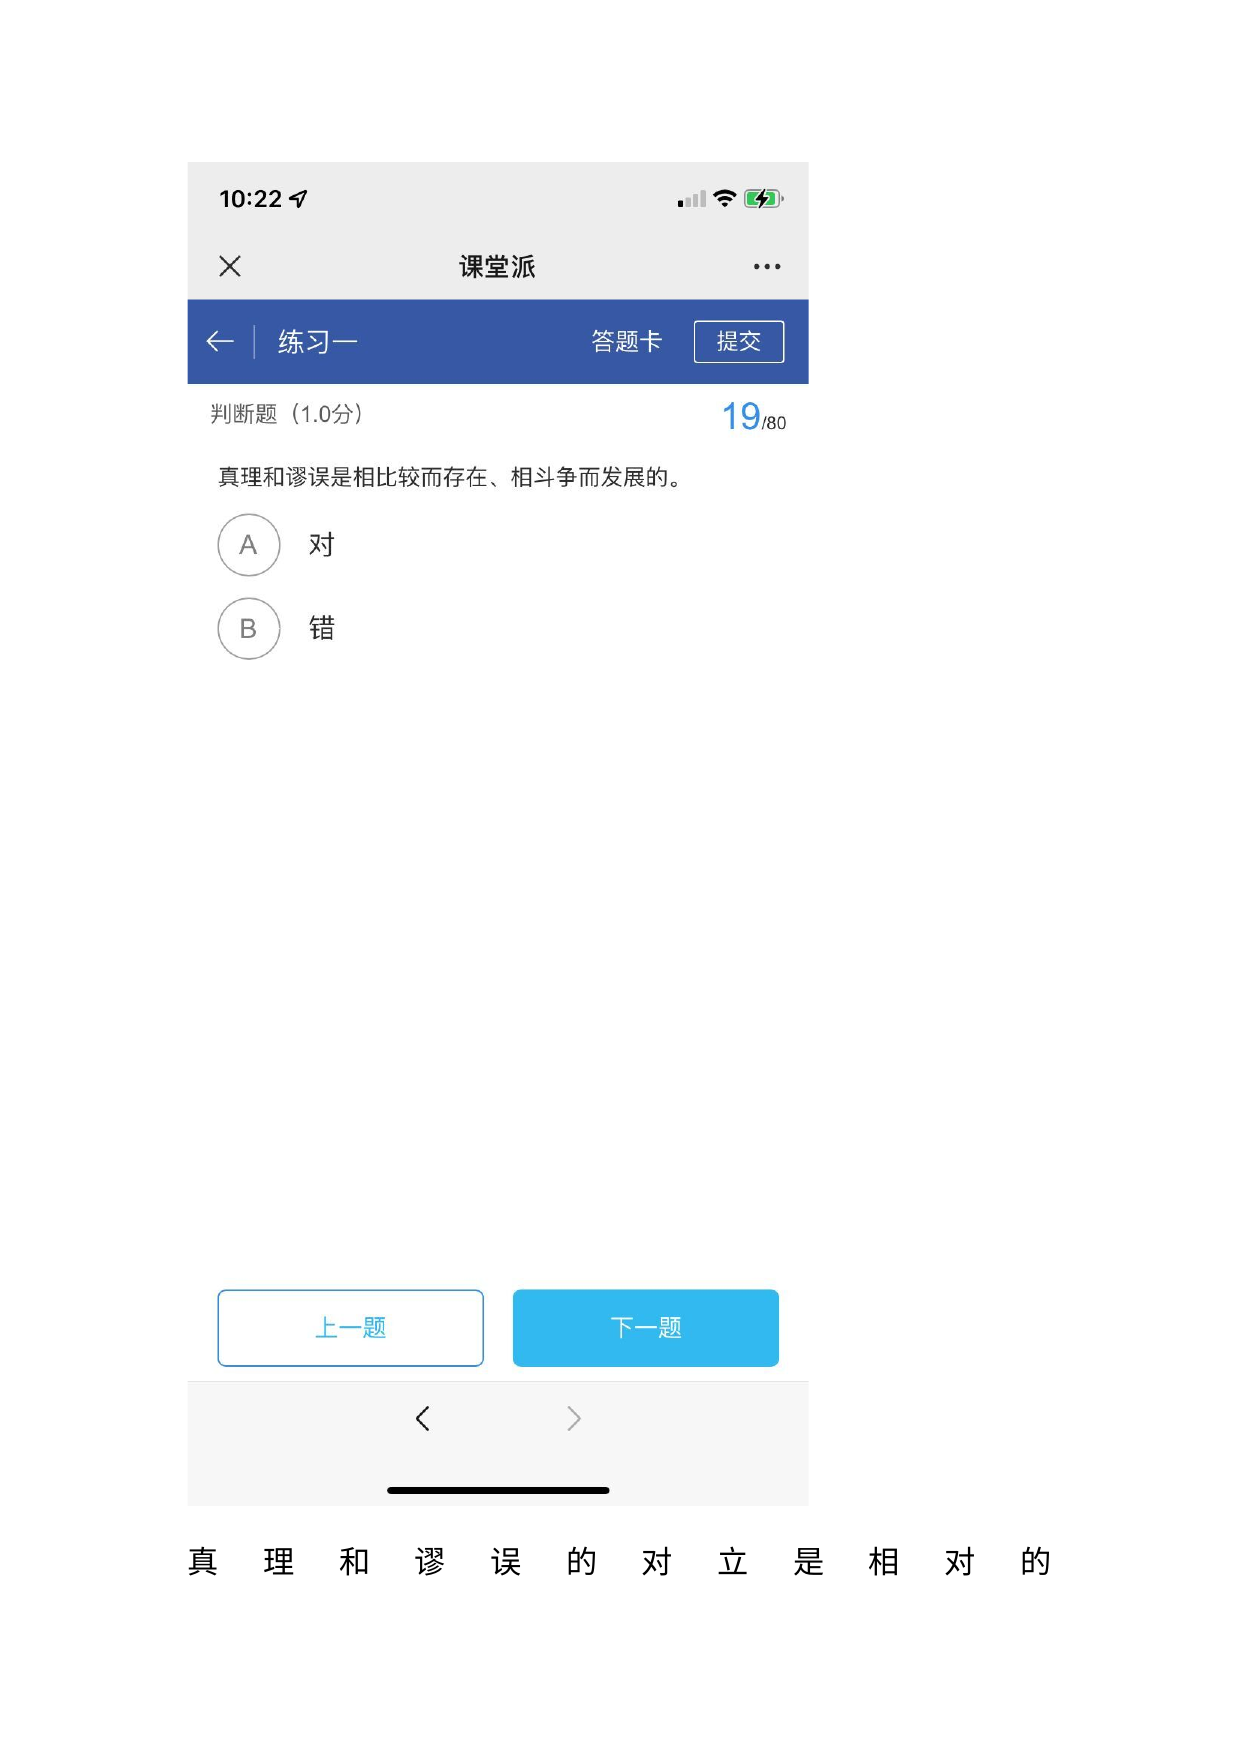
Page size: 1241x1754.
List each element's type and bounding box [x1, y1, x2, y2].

text [187, 162, 1053, 1527]
text [187, 1527, 1053, 1592]
picture [187, 162, 809, 1506]
